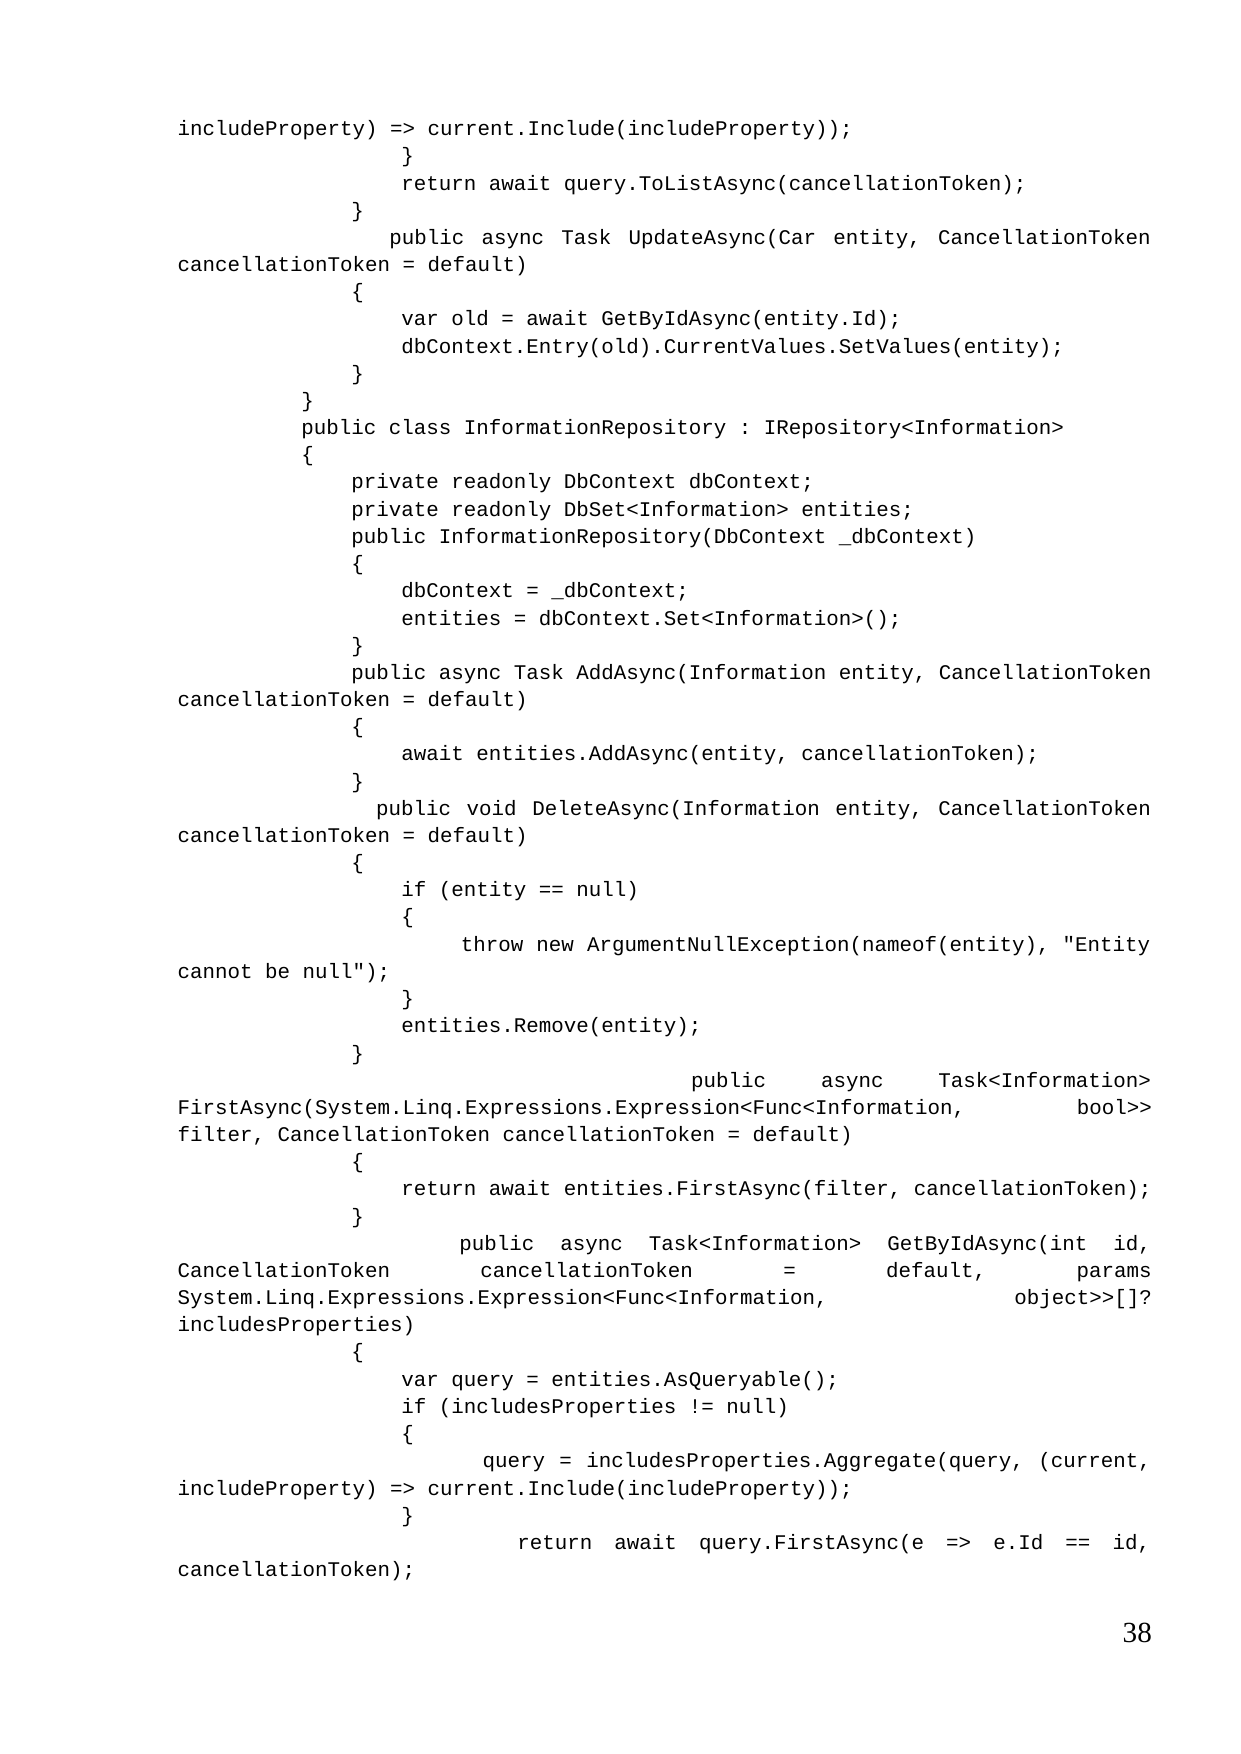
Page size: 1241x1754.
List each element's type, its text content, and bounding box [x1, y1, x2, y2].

text } [177, 771, 1152, 794]
text private readonly DbContext dbContext; [177, 472, 1152, 495]
text return await query.FirstAsync(e => e.Id == id, cancellationToken); [177, 1532, 1152, 1583]
text return await query.ToListAsync(cancellationToken); [177, 172, 1152, 196]
text } [177, 200, 1152, 223]
text dbContext = _dbContext; [177, 580, 1152, 604]
text { [177, 553, 1152, 577]
text if (includesProperties != null) [177, 1396, 1152, 1419]
text { [177, 444, 1152, 468]
text public async Task UpdateAsync(Car entity, CancellationToken cancellationToken = default) [177, 227, 1152, 278]
text { [177, 716, 1152, 740]
text public class InformationRepository : IRepository<Information> [177, 417, 1152, 441]
text { [177, 1423, 1152, 1447]
text { [177, 907, 1152, 930]
text dbContext.Entry(old).CurrentValues.SetValues(entity); [177, 336, 1152, 359]
text } [177, 145, 1152, 169]
text { [177, 281, 1152, 305]
text } [177, 363, 1152, 386]
text { [177, 852, 1152, 876]
text } [177, 1206, 1152, 1229]
text return await entities.FirstAsync(filter, cancellationToken); [177, 1178, 1152, 1202]
text query = includesProperties.Aggregate(query, (current, includeProperty) => current.Include(includeProperty)); [177, 1450, 1152, 1501]
text { [177, 1151, 1152, 1175]
text if (entity == null) [177, 879, 1152, 903]
text public async Task<Information> GetByIdAsync(int id, CancellationToken cancellationToken = default, params System.Linq.Expressions.Expression<Func<Information, object>>[]? includesProperties) [177, 1233, 1152, 1338]
text public async Task<Information> FirstAsync(System.Linq.Expressions.Expression<Func<Information, bool>> filter, CancellationToken cancellationToken = default) [177, 1070, 1152, 1148]
text public void DeleteAsync(Information entity, CancellationToken cancellationToken = default) [177, 798, 1152, 849]
text await entities.AddAsync(entity, cancellationToken); [177, 743, 1152, 767]
text private readonly DbSet<Information> entities; [177, 499, 1152, 522]
text } [177, 1505, 1152, 1528]
text } [177, 1042, 1152, 1066]
text } [177, 988, 1152, 1012]
text { [177, 1342, 1152, 1365]
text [177, 118, 1152, 142]
text } [177, 390, 1152, 414]
text entities.Remove(entity); [177, 1015, 1152, 1039]
text throw new ArgumentNullException(nameof(entity), "Entity cannot be null"); [177, 934, 1152, 984]
text entities = dbContext.Set<Information>(); [177, 607, 1152, 631]
text public InformationRepository(DbContext _dbContext) [177, 526, 1152, 549]
text var query = entities.AsQueryable(); [177, 1369, 1152, 1392]
text public async Task AddAsync(Information entity, CancellationToken cancellationToken = default) [177, 662, 1152, 713]
text var old = await GetByIdAsync(entity.Id); [177, 308, 1152, 332]
text } [177, 635, 1152, 658]
